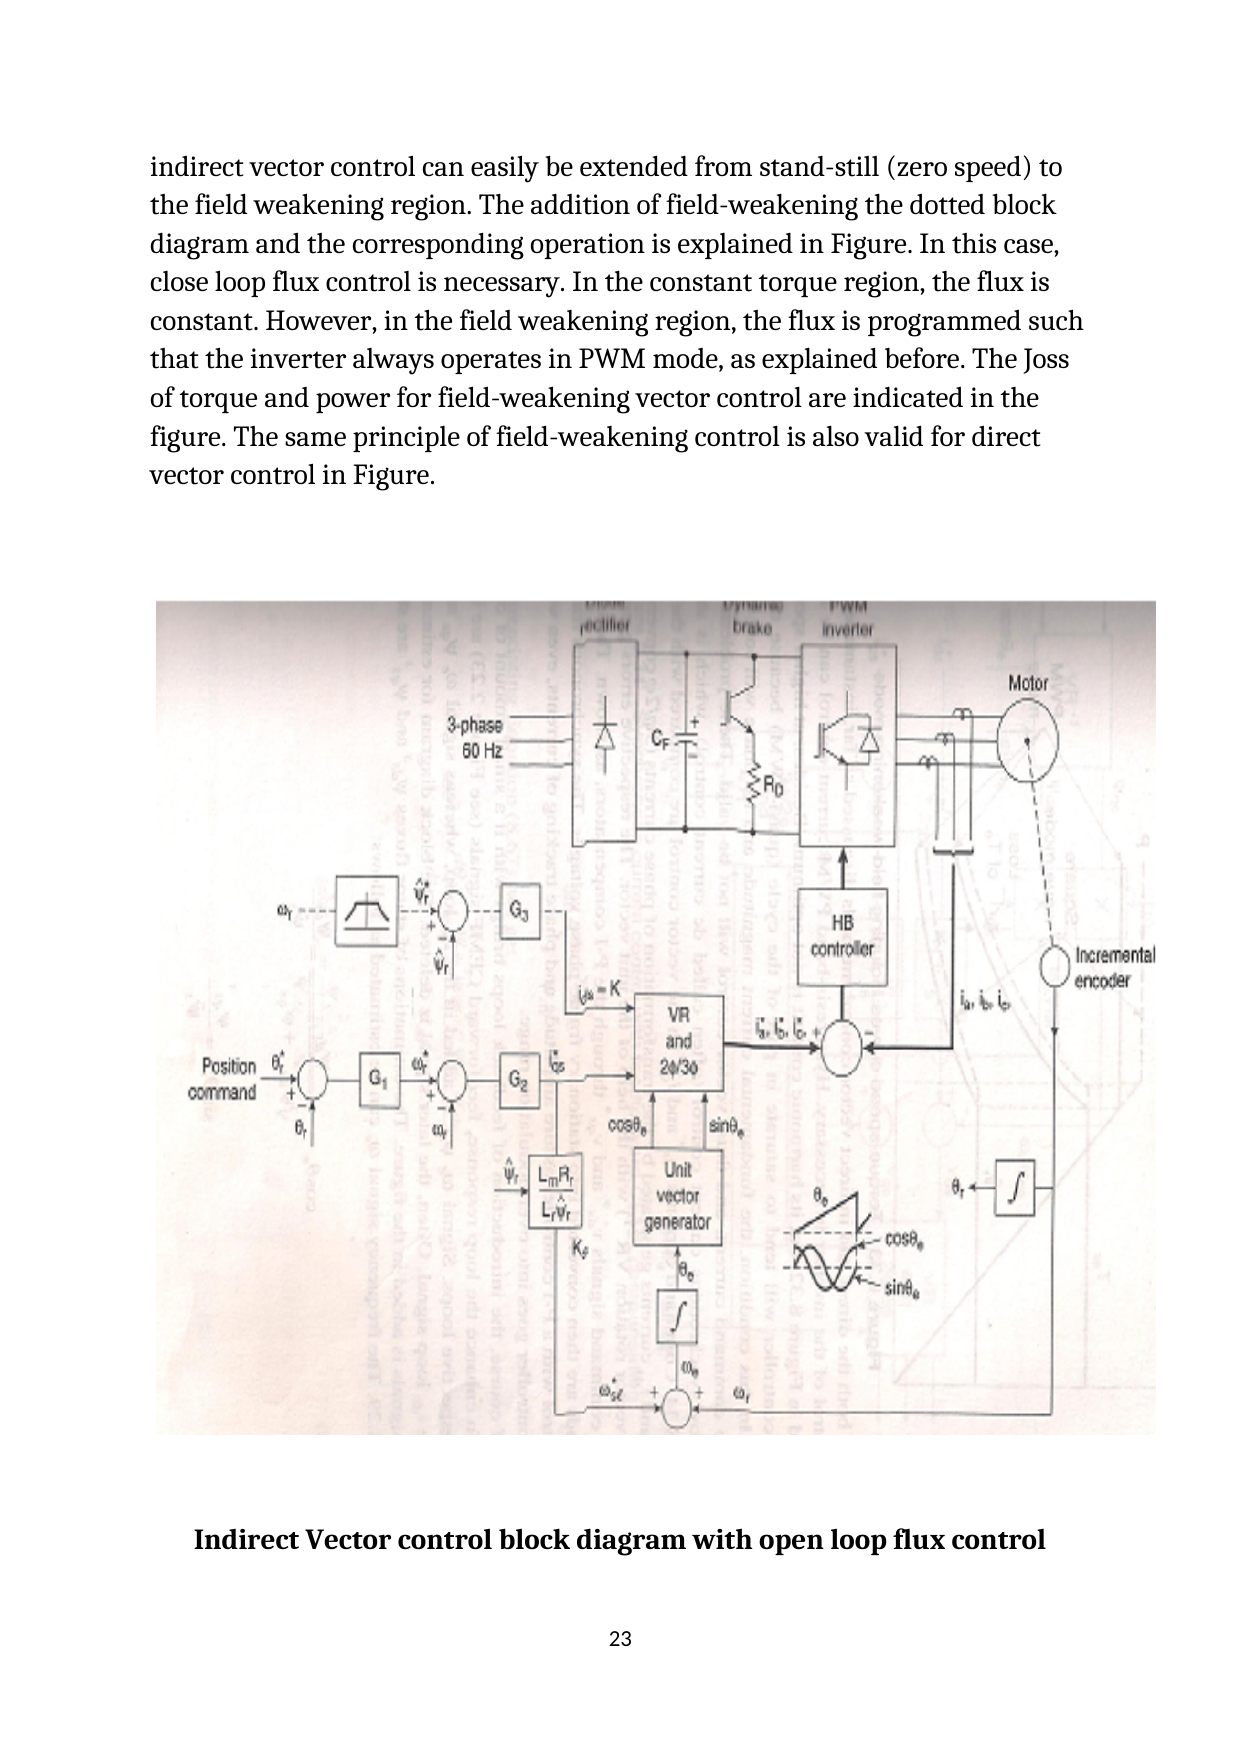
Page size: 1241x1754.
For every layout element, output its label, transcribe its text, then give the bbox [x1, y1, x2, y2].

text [150, 150, 1090, 492]
picture [156, 602, 1156, 1435]
